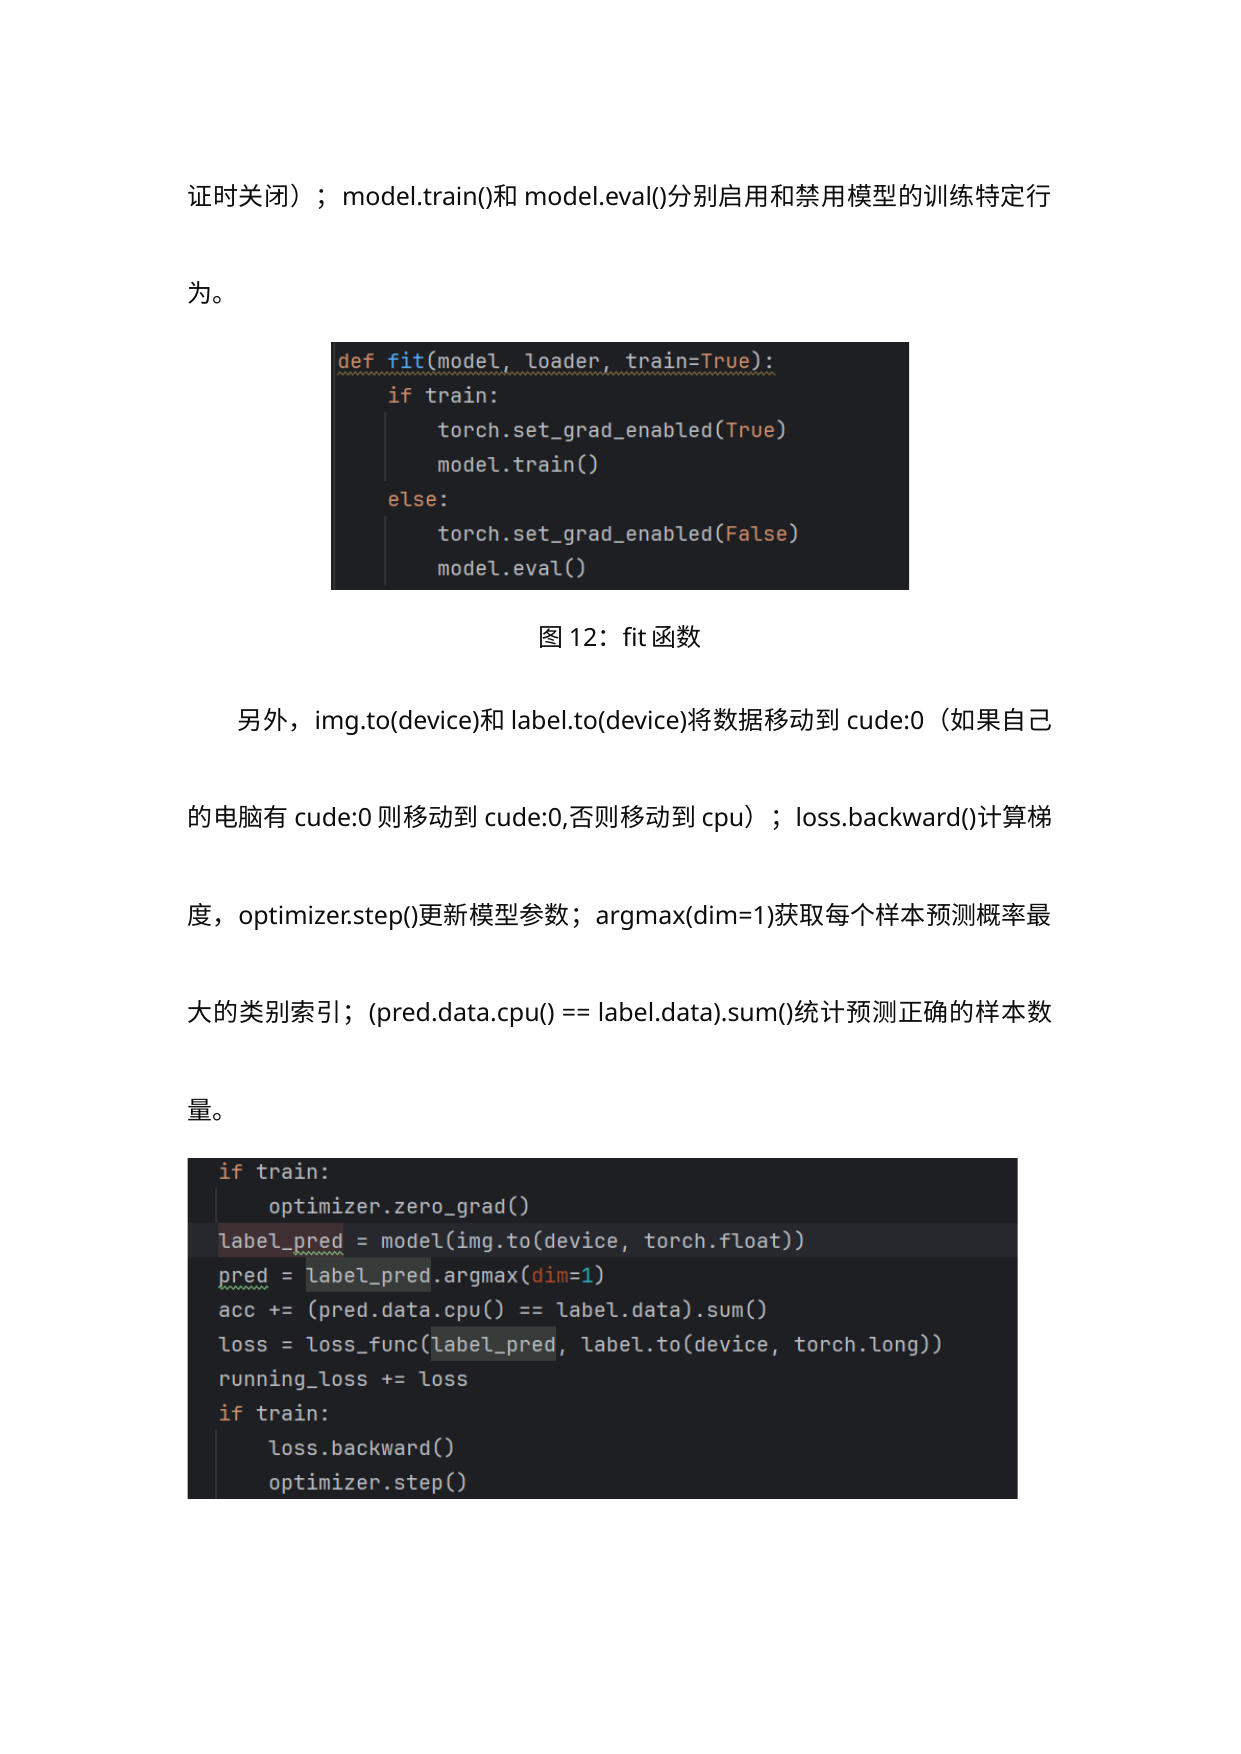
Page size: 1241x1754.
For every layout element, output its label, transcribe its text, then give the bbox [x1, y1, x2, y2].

text 图12：fit函数 [187, 603, 1053, 668]
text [187, 162, 1053, 324]
text 另外，img.to(device)和label.to(device)将数据移动到cude:0（如果自己的电脑有cude:0则移动到cude:0,否则移动到cpu）；loss.backward()计算梯度，optimizer.step()更新模型参数；argmax(dim=1)获取每个样本预测概率最大的类别索引；(pred.data.cpu() == label.data).sum()统计预测正确的样本数量。 [187, 686, 1053, 1141]
picture [331, 342, 910, 590]
picture [187, 1158, 1018, 1499]
